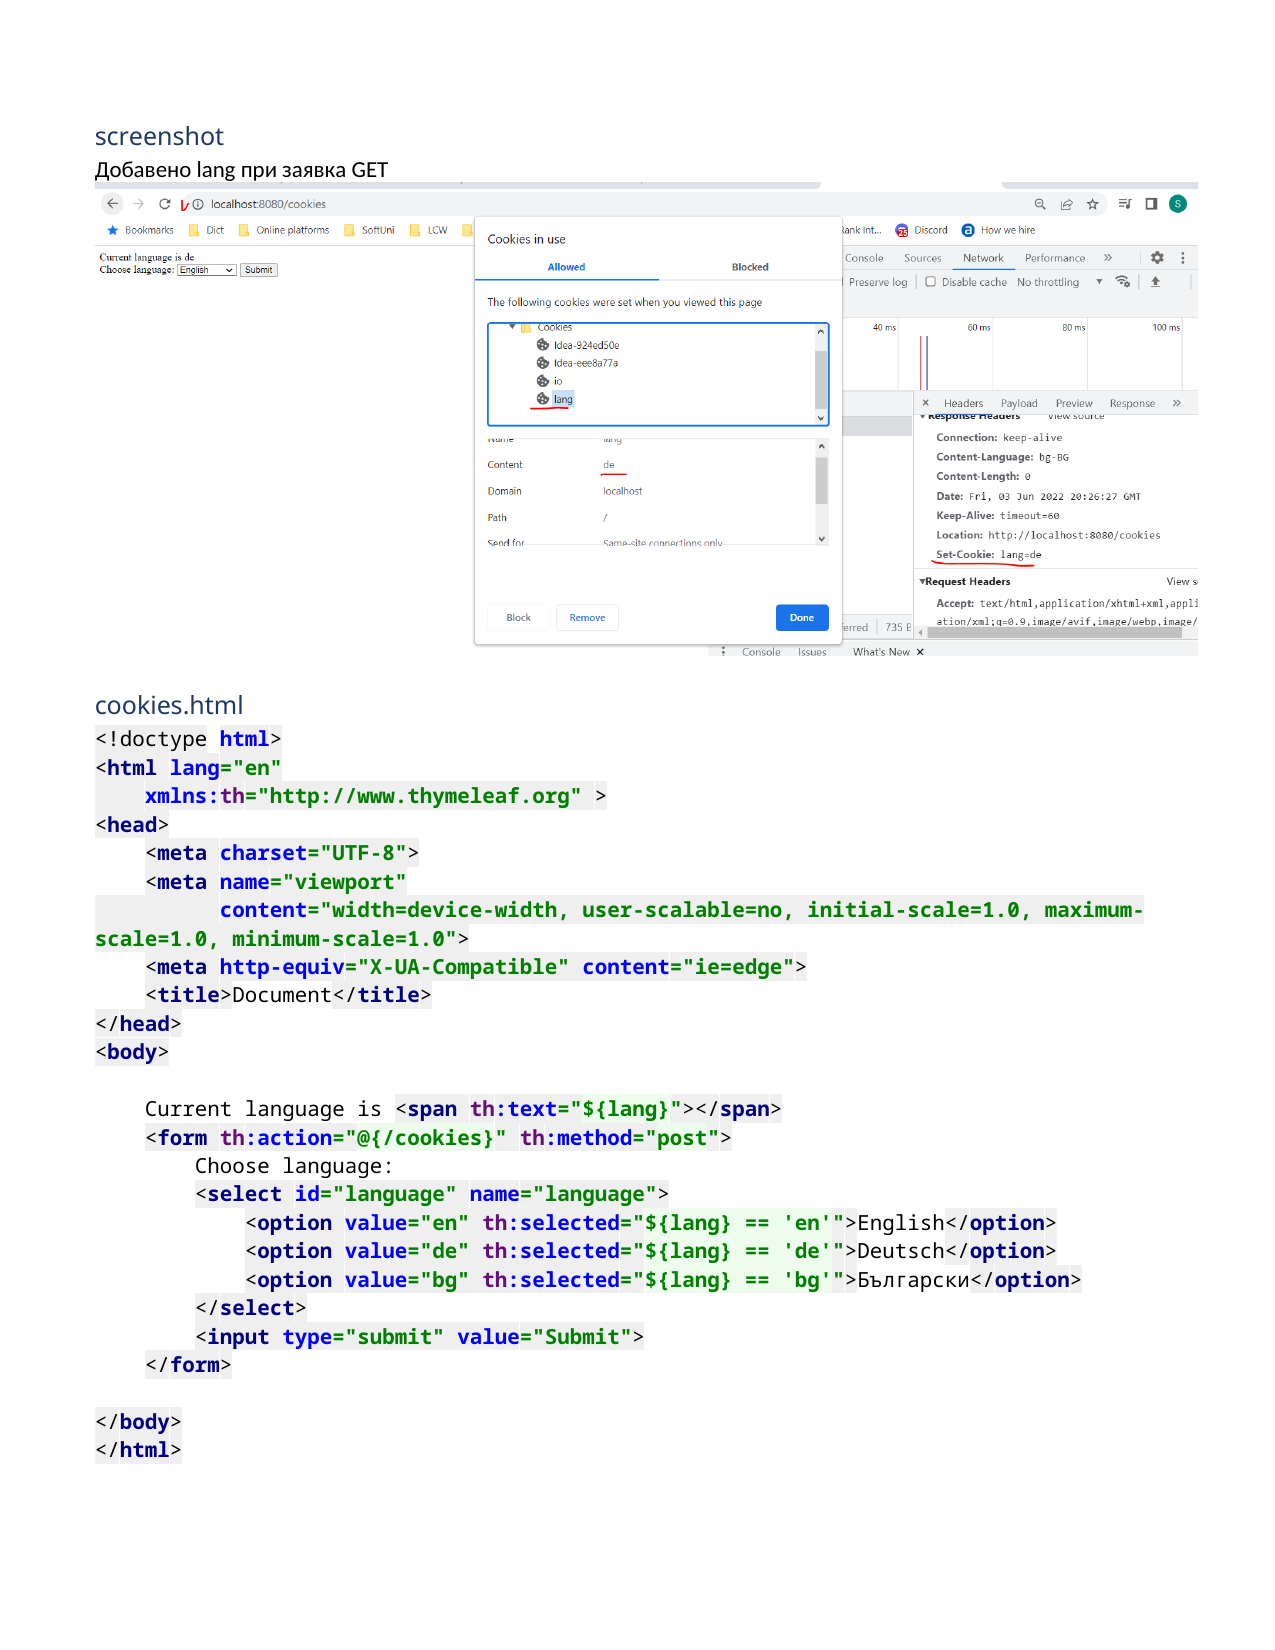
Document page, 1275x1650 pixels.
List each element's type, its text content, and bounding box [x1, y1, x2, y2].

text <!doctype html> <html lang="en" xmlns:th="http://www.thymeleaf.org" > <head> <meta charset="UTF-8"> <meta name="viewport" content="width=device-width, user-scalable=no, initial-scale=1.0, maximum-scale=1.0, minimum-scale=1.0"> <meta http-equiv="X-UA-Compatible" content="ie=edge"> <title>Document</title> </head> <body> Current language is <span th:text="${lang}"></span> <form th:action="@{/cookies}" th:method="post"> Choose language: <select id="language" name="language"> <option value="en" th:selected="${lang} == 'en'">English</option> <option value="de" th:selected="${lang} == 'de'">Deutsch</option> <option value="bg" th:selected="${lang} == 'bg'">Български</option> </select> <input type="submit" value="Submit"> </form> </body> </html> [94, 724, 1198, 1464]
picture [94, 182, 1199, 656]
text Добавено lang при заявка GET [94, 155, 1198, 182]
subtitle cookies.html [94, 688, 1198, 722]
subtitle screenshot [94, 118, 1198, 152]
